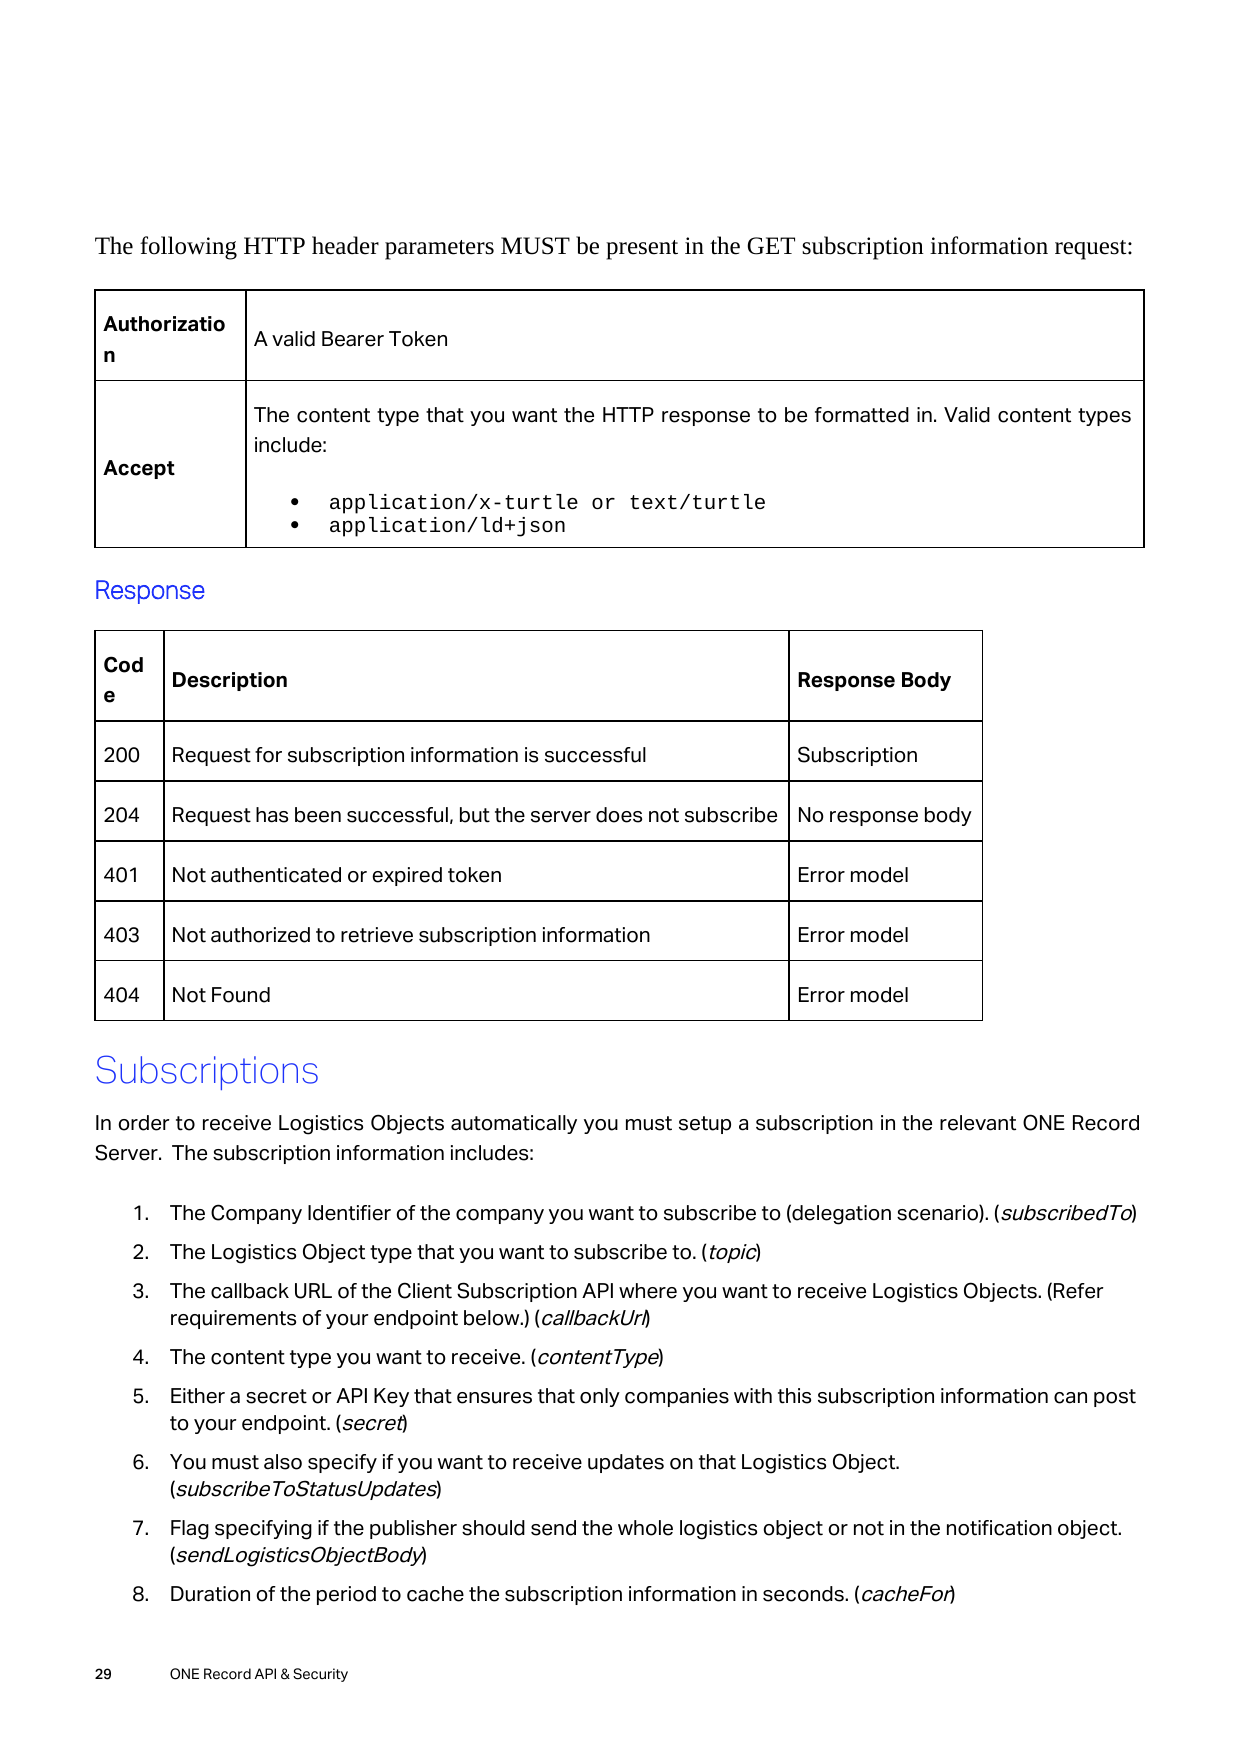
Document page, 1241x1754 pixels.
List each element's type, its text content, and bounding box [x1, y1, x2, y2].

table_cell Accept [96, 381, 245, 547]
table_header Authorization [96, 291, 245, 379]
text The following HTTP header parameters MUST be present in the GET subscription information request: [94, 231, 1146, 260]
subtitle Response [94, 573, 1146, 605]
list The Logistics Object type that you want to subscribe to. (topic) [132, 1239, 1146, 1265]
table_cell No response body [790, 782, 982, 840]
list The Company Identifier of the company you want to subscribe to (delegation scenario). (subscribedTo) [132, 1199, 1146, 1226]
table_cell 204 [96, 782, 163, 840]
table_cell Error model [790, 961, 982, 1020]
table_cell Not authenticated or expired token [165, 842, 788, 900]
table_cell Subscription [790, 722, 982, 780]
table_header A valid Bearer Token [247, 291, 1143, 379]
table_cell 403 [96, 902, 163, 960]
table_header Description [165, 631, 788, 720]
text In order to receive Logistics Objects automatically you must setup a subscription in the relevant ONE Record Server. The subscription information includes: [94, 1109, 1143, 1166]
list You must also specify if you want to receive updates on that Logistics Object. (subscribeToStatusUpdates) [132, 1449, 1146, 1502]
table_cell Error model [790, 842, 982, 900]
table_cell The content type that you want the HTTP response to be formatted in. Valid content types include: application/x-turtle or text/turtle application/ld+json [247, 381, 1143, 547]
list The content type you want to receive. (contentType) [132, 1344, 1146, 1370]
table_cell Request has been successful, but the server does not subscribe [165, 782, 788, 840]
list Duration of the period to cache the subscription information in seconds. (cacheFor) [132, 1580, 1146, 1607]
subtitle Subscriptions [94, 1046, 1146, 1094]
table_header Code [96, 631, 163, 720]
table_cell 200 [96, 722, 163, 780]
list The callback URL of the Client Subscription API where you want to receive Logistics Objects. (Refer requirements of your endpoint below.) (callbackUrl) [132, 1278, 1146, 1331]
list Either a secret or API Key that ensures that only companies with this subscription information can post to your endpoint. (secret) [132, 1383, 1146, 1436]
table_cell Error model [790, 902, 982, 960]
list Flag specifying if the publisher should send the whole logistics object or not in the notification object. (sendLogisticsObjectBody) [132, 1514, 1146, 1568]
table_cell 404 [96, 961, 163, 1020]
table_cell 401 [96, 842, 163, 900]
table_cell Not authorized to retrieve subscription information [165, 902, 788, 960]
table_header Response Body [790, 631, 982, 720]
table_cell Not Found [165, 961, 788, 1020]
table_cell Request for subscription information is successful [165, 722, 788, 780]
